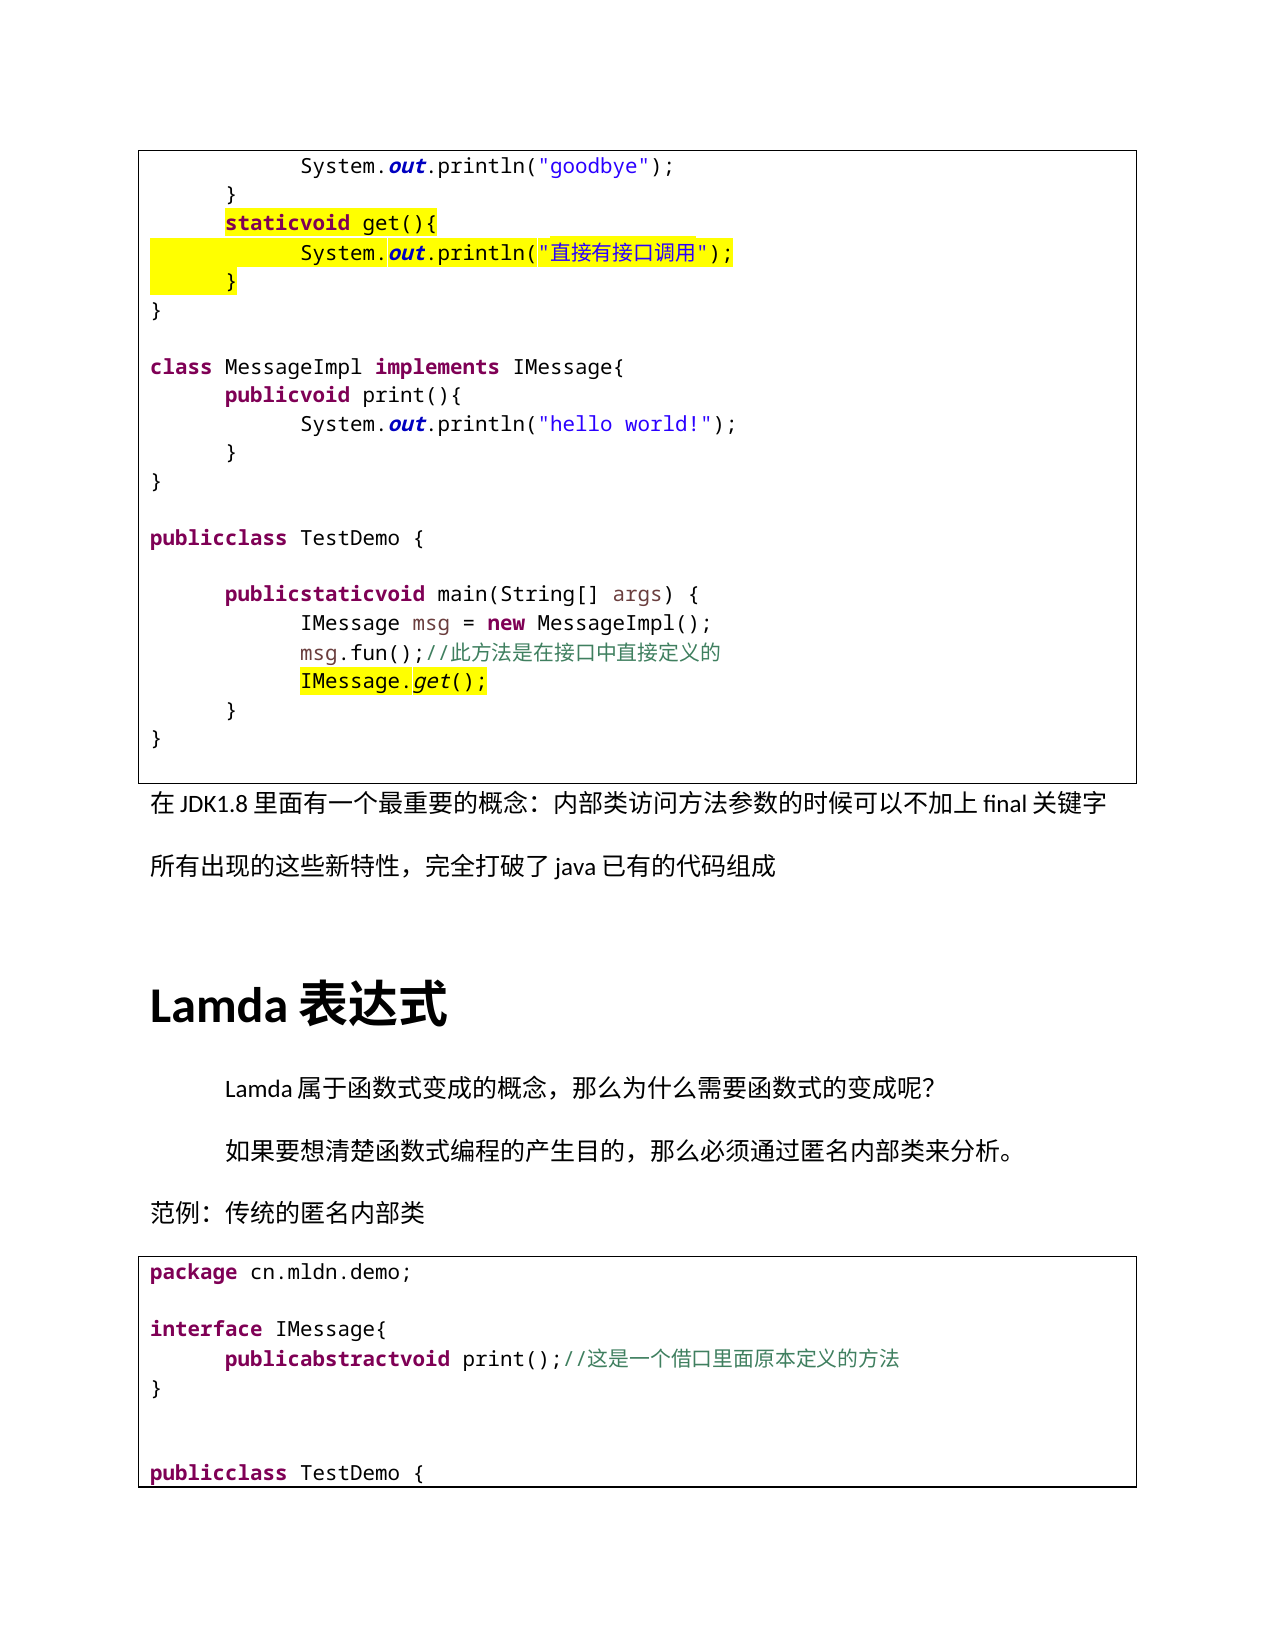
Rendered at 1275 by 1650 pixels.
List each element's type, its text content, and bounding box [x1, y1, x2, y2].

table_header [139, 151, 1136, 782]
text Lamda表达式 [150, 964, 1125, 1037]
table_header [139, 1257, 1136, 1486]
text 所有出现的这些新特性，完全打破了java已有的代码组成 [150, 846, 1125, 882]
text 如果要想清楚函数式编程的产生目的，那么必须通过匿名内部类来分析。 [150, 1131, 1125, 1167]
text 范例：传统的匿名内部类 [150, 1193, 1125, 1230]
text 在JDK1.8里面有一个最重要的概念：内部类访问方法参数的时候可以不加上final关键字 [150, 784, 1125, 820]
text Lamda属于函数式变成的概念，那么为什么需要函数式的变成呢？ [150, 1068, 1125, 1105]
